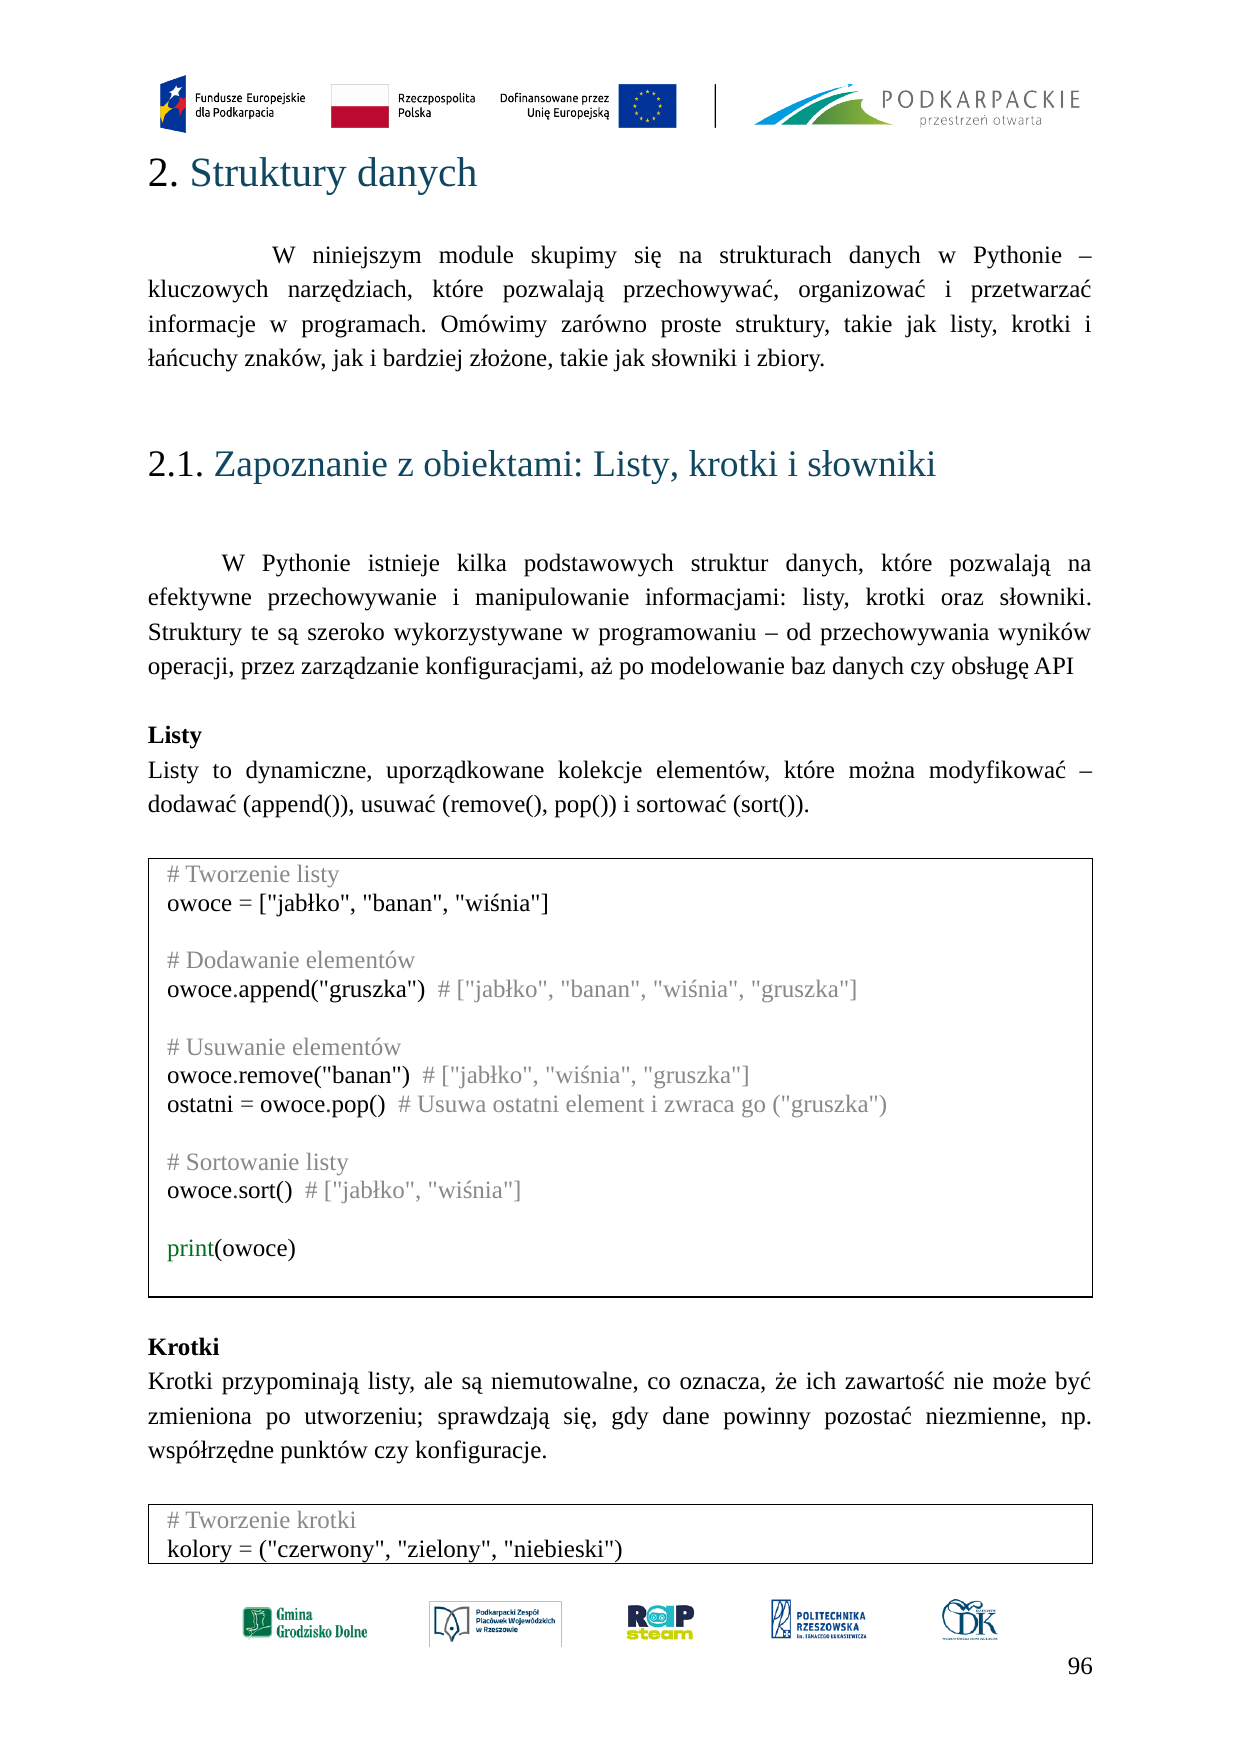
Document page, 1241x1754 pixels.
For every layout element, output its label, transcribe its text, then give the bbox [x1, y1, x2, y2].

text Krotki przypominają listy, ale są niemutowalne, co oznacza, że ich zawartość nie może być zmieniona po utworzeniu; sprawdzają się, gdy dane powinny pozostać niezmienne, np. współrzędne punktów czy konfiguracje. [148, 1366, 1092, 1464]
text W Pythonie istnieje kilka podstawowych struktur danych, które pozwalają na efektywne przechowywanie i manipulowanie informacjami: listy, krotki oraz słowniki. Struktury te są szeroko wykorzystywane w programowaniu – od przechowywania wyników operacji, przez zarządzanie konfiguracjami, aż po modelowanie baz danych czy obsługę API [148, 548, 1092, 680]
text Listy [148, 720, 1092, 749]
subtitle Zapoznanie z obiektami: Listy, krotki i słowniki [148, 441, 1092, 484]
table_header [149, 1505, 1092, 1563]
picture [242, 1585, 998, 1652]
subtitle Struktury danych [148, 148, 1092, 196]
picture [147, 60, 1093, 148]
text W niniejszym module skupimy się na strukturach danych w Pythonie – kluczowych narzędziach, które pozwalają przechowywać, organizować i przetwarzać informacje w programach. Omówimy zarówno proste struktury, takie jak listy, krotki i łańcuchy znaków, jak i bardziej złożone, takie jak słowniki i zbiory. [148, 240, 1092, 372]
text Listy to dynamiczne, uporządkowane kolekcje elementów, które można modyfikować – dodawać (append()), usuwać (remove(), pop()) i sortować (sort()). [148, 755, 1092, 818]
table_header [149, 859, 1092, 1296]
text Krotki [148, 1332, 1092, 1361]
